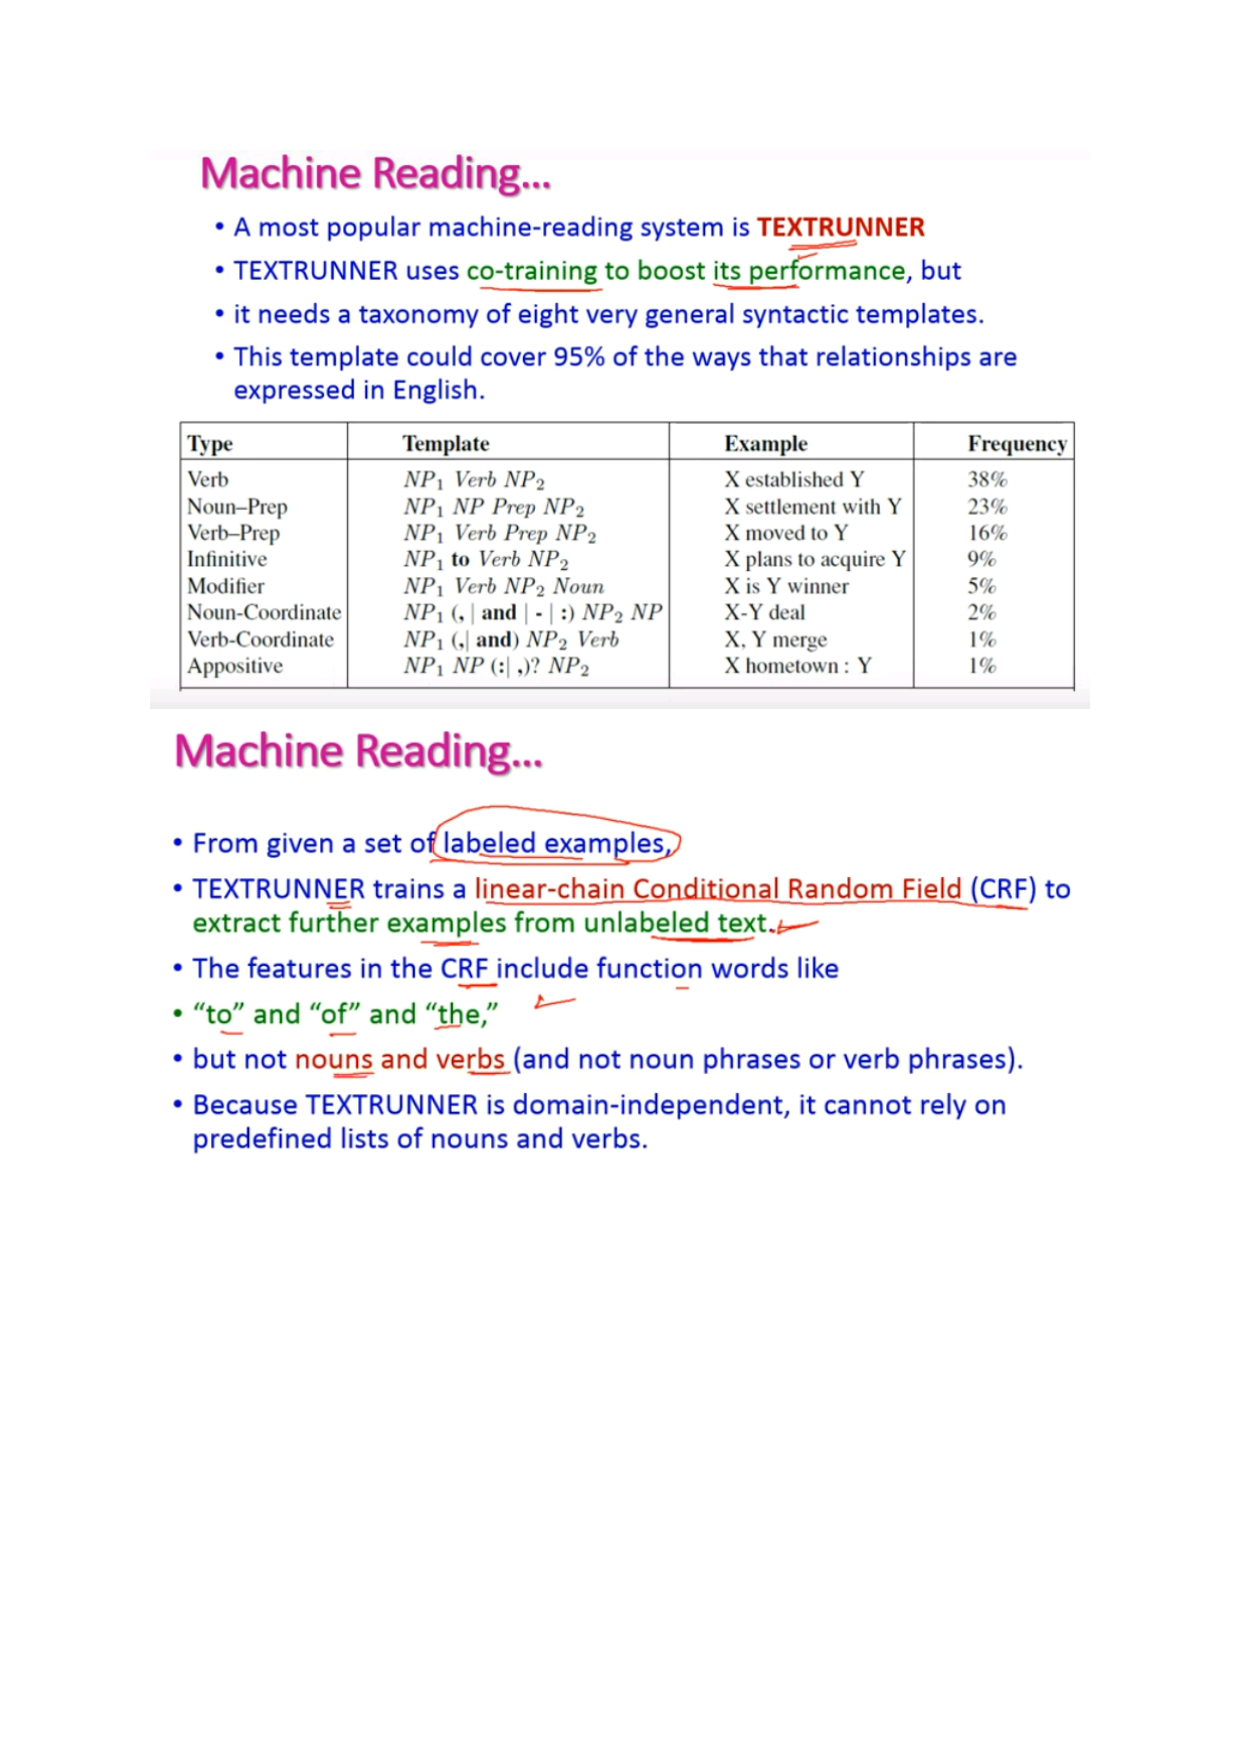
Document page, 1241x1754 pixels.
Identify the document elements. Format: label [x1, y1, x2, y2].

picture [150, 150, 1091, 709]
picture [150, 712, 1091, 1183]
